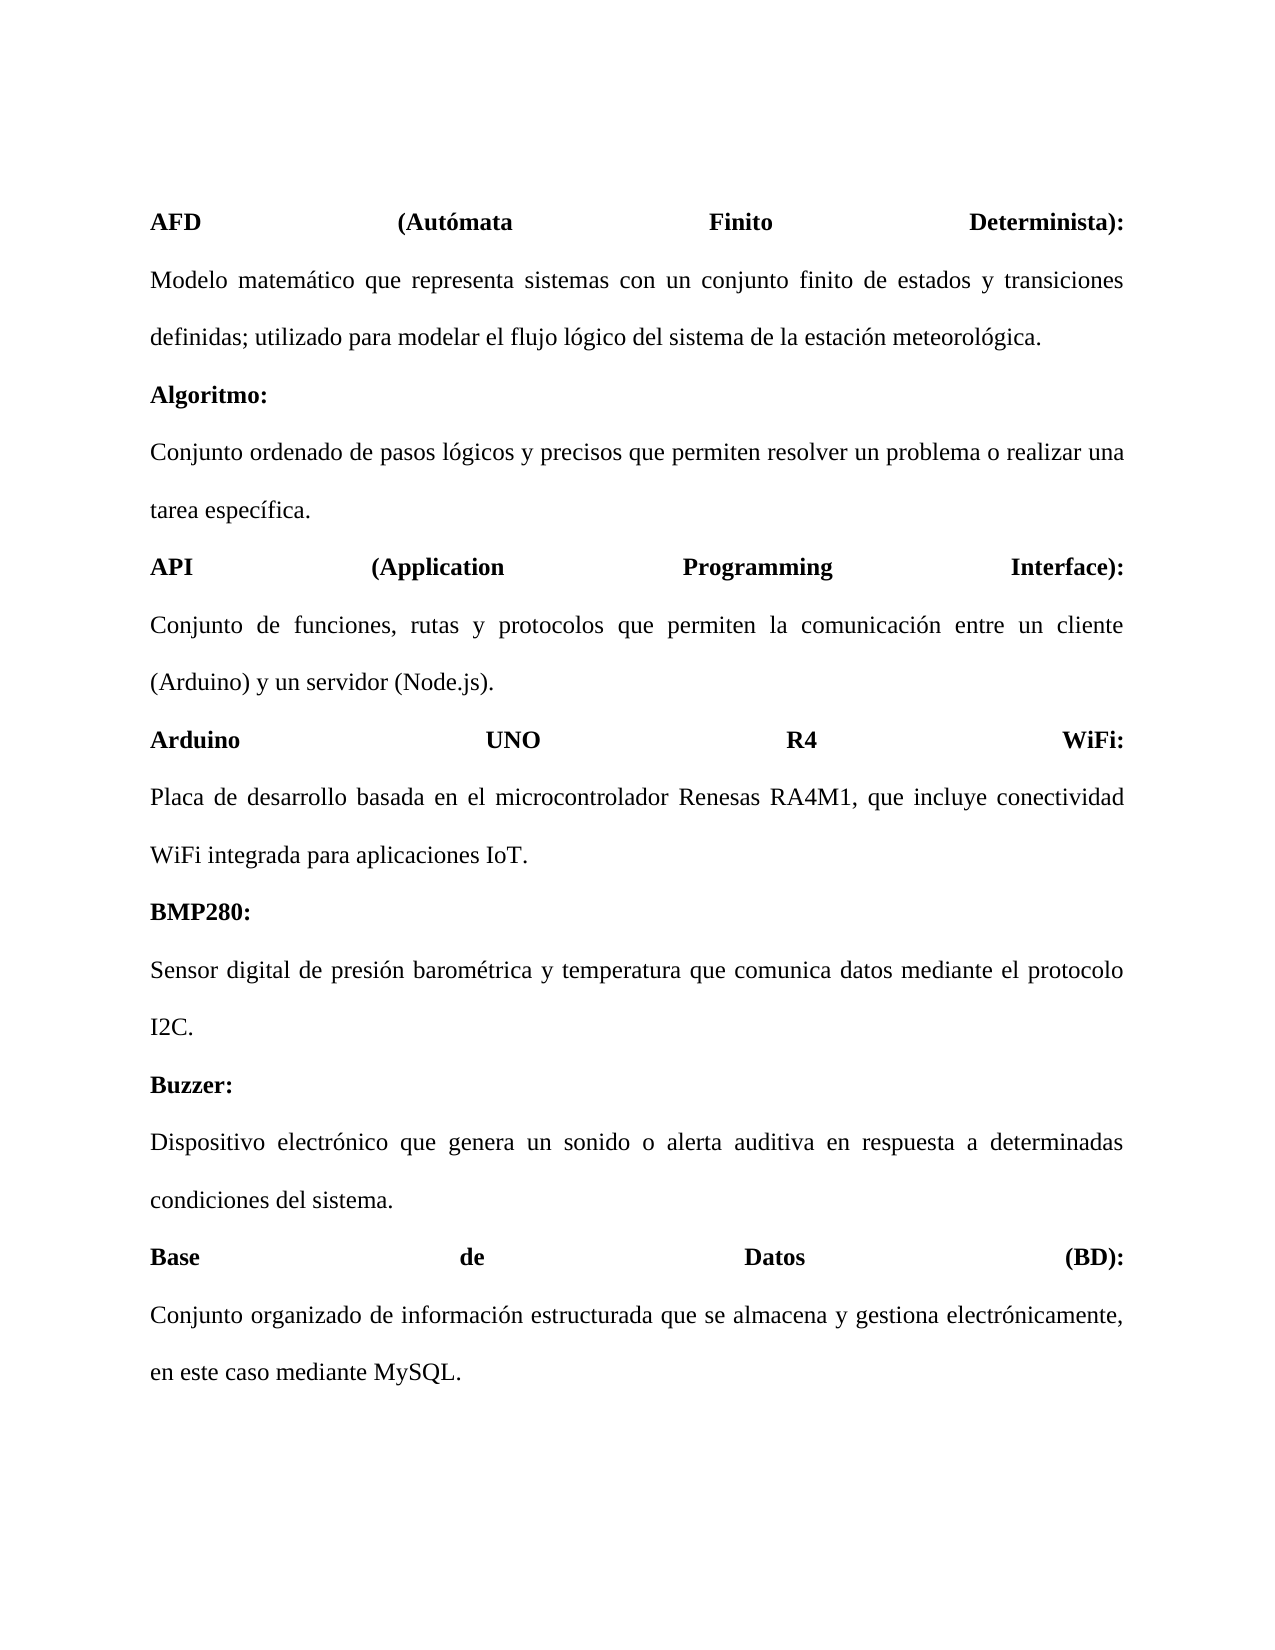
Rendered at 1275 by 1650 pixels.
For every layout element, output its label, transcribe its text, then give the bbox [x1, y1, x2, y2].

text API (Application Programming Interface): Conjunto de funciones, rutas y protocolos que permiten la comunicación entre un cliente (Arduino) y un servidor (Node.js). [150, 552, 1125, 696]
text Buzzer: Dispositivo electrónico que genera un sonido o alerta auditiva en respuesta a determinadas condiciones del sistema. [150, 1070, 1125, 1214]
text Algoritmo: Conjunto ordenado de pasos lógicos y precisos que permiten resolver un problema o realizar una tarea específica. [150, 380, 1125, 524]
text AFD (Autómata Finito Determinista): Modelo matemático que representa sistemas con un conjunto finito de estados y transiciones definidas; utilizado para modelar el flujo lógico del sistema de la estación meteorológica. [150, 207, 1125, 351]
text BMP280: Sensor digital de presión barométrica y temperatura que comunica datos mediante el protocolo I2C. [150, 897, 1125, 1041]
text Base de Datos (BD): Conjunto organizado de información estructurada que se almacena y gestiona electrónicamente, en este caso mediante MySQL. [150, 1242, 1125, 1386]
text Arduino UNO R4 WiFi: Placa de desarrollo basada en el microcontrolador Renesas RA4M1, que incluye conectividad WiFi integrada para aplicaciones IoT. [150, 725, 1125, 869]
